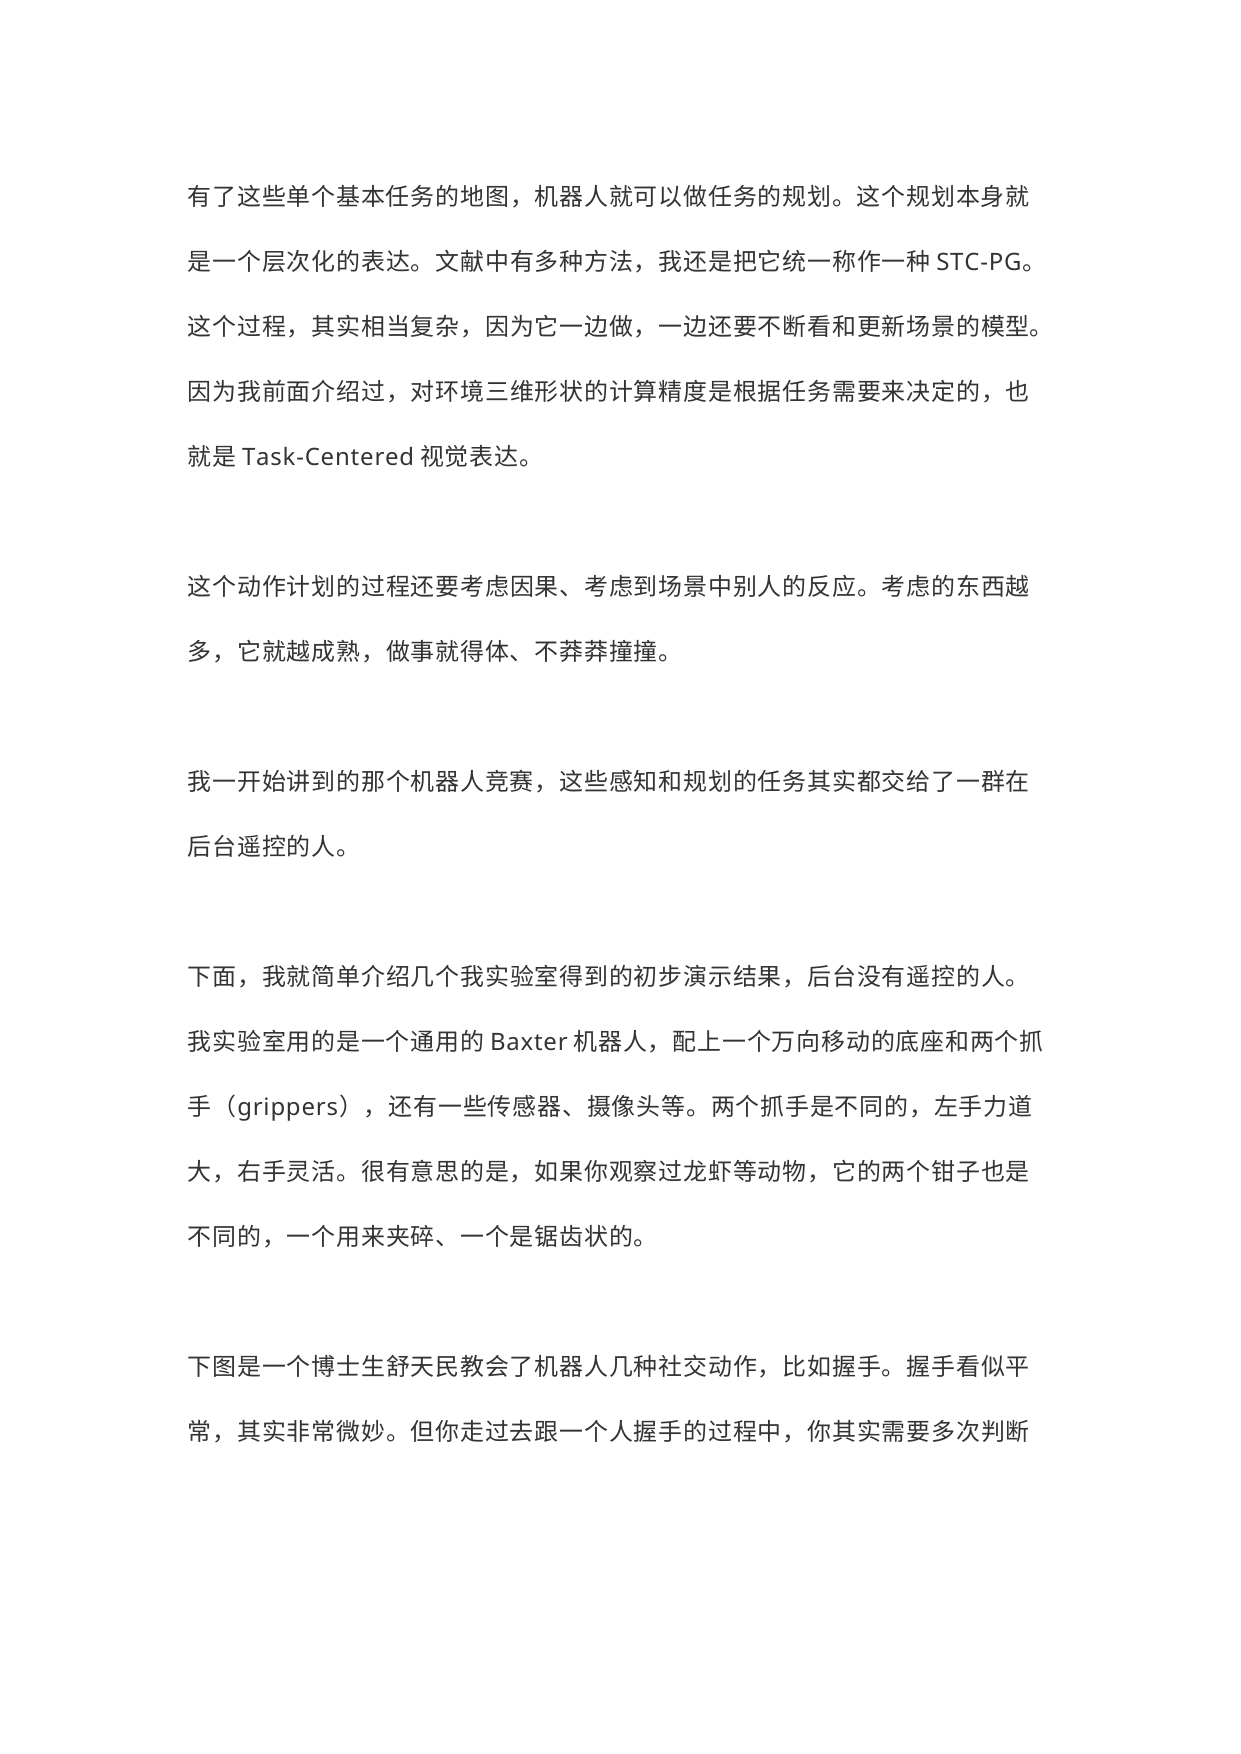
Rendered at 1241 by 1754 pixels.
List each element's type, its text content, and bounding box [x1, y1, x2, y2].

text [187, 1332, 1053, 1462]
text 下面，我就简单介绍几个我实验室得到的初步演示结果，后台没有遥控的人。我实验室用的是一个通用的Baxter机器人，配上一个万向移动的底座和两个抓手（grippers），还有一些传感器、摄像头等。两个抓手是不同的，左手力道大，右手灵活。很有意思的是，如果你观察过龙虾等动物，它的两个钳子也是不同的，一个用来夹碎、一个是锯齿状的。 [187, 942, 1053, 1267]
text 我一开始讲到的那个机器人竞赛，这些感知和规划的任务其实都交给了一群在后台遥控的人。 [187, 747, 1053, 877]
text 这个动作计划的过程还要考虑因果、考虑到场景中别人的反应。考虑的东西越多，它就越成熟，做事就得体、不莽莽撞撞。 [187, 552, 1053, 682]
text 有了这些单个基本任务的地图，机器人就可以做任务的规划。这个规划本身就是一个层次化的表达。文献中有多种方法，我还是把它统一称作一种STC-PG。这个过程，其实相当复杂，因为它一边做，一边还要不断看和更新场景的模型。因为我前面介绍过，对环境三维形状的计算精度是根据任务需要来决定的，也就是Task-Centered视觉表达。 [187, 162, 1053, 487]
